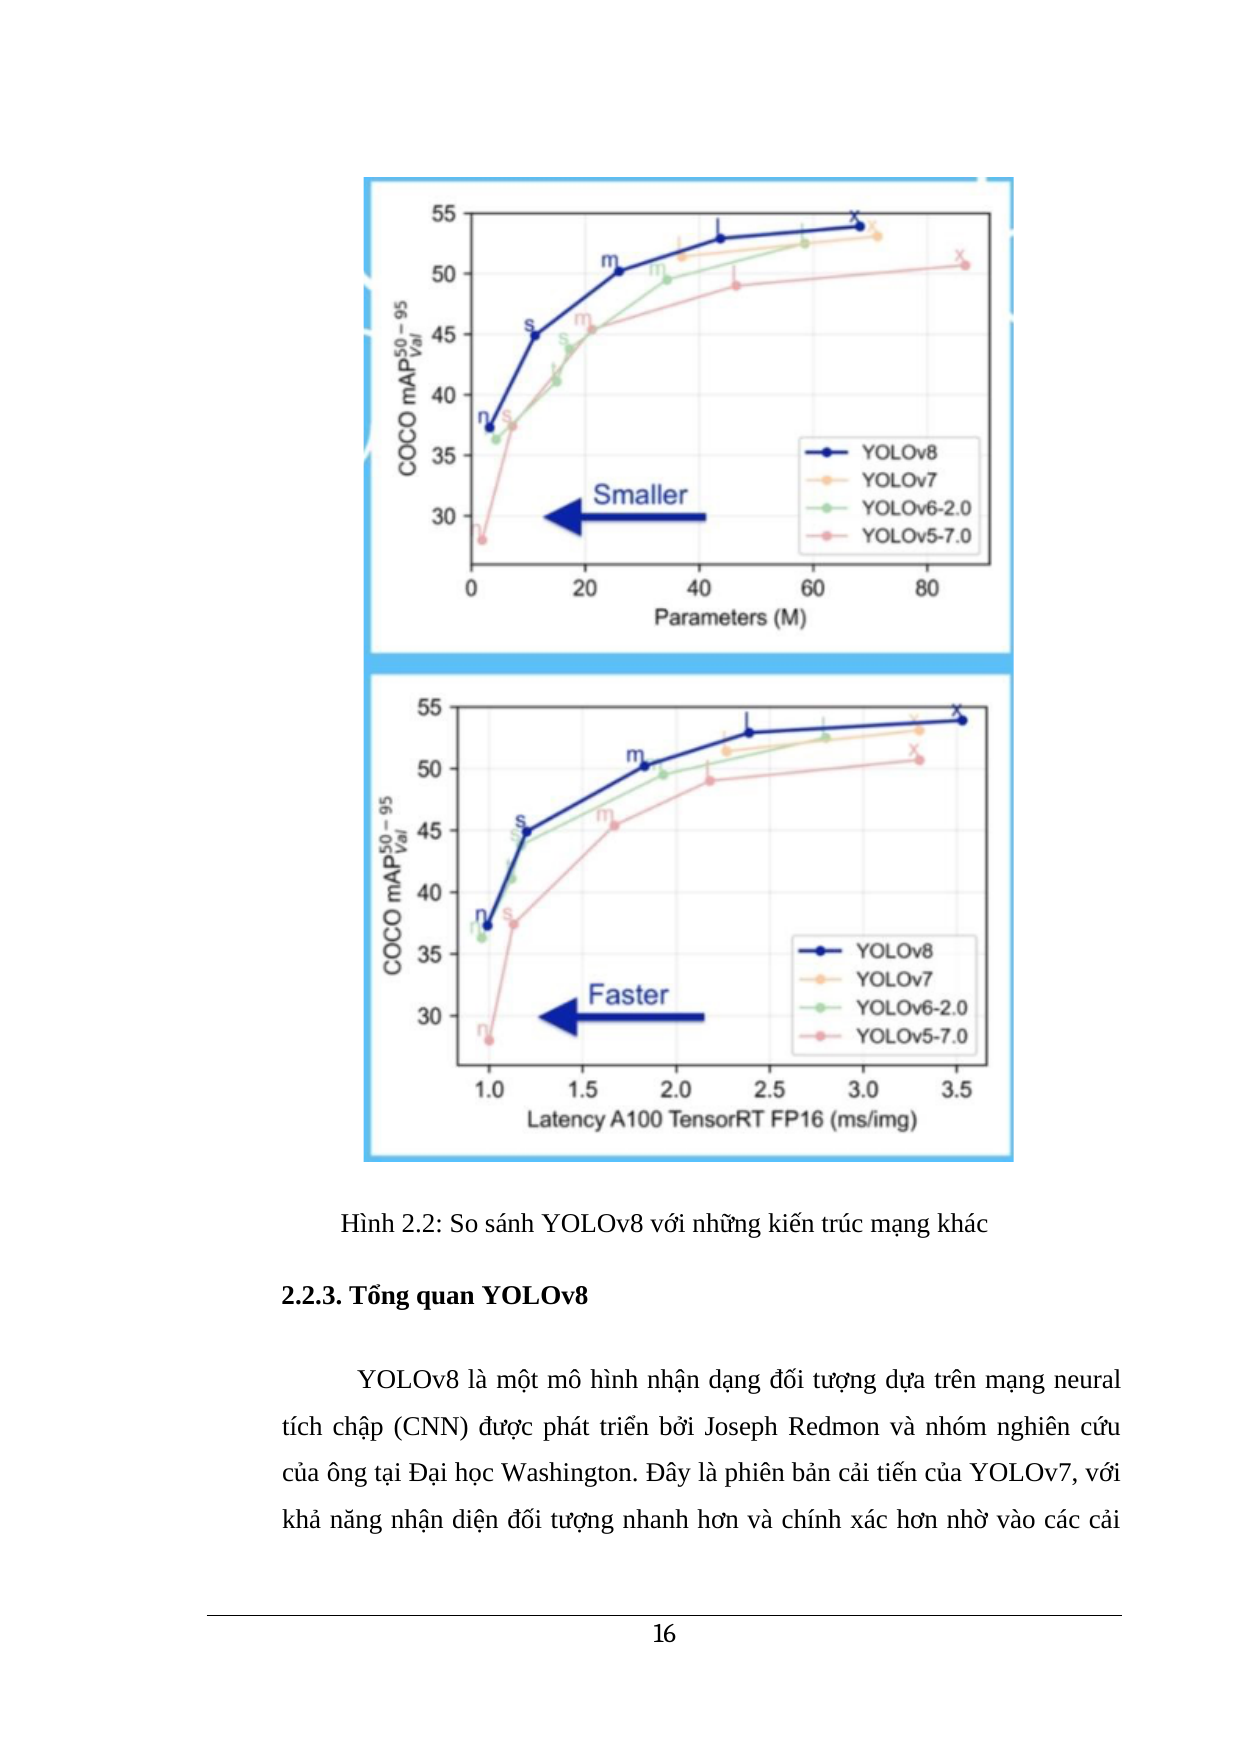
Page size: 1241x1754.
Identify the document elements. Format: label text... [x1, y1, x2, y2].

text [282, 1363, 1122, 1534]
subtitle Tổng quan YOLOv8 [281, 1279, 1122, 1310]
picture [363, 177, 1014, 1162]
text Hình 2.2: So sánh YOLOv8 với những kiến trúc mạng khác [207, 1207, 1122, 1239]
